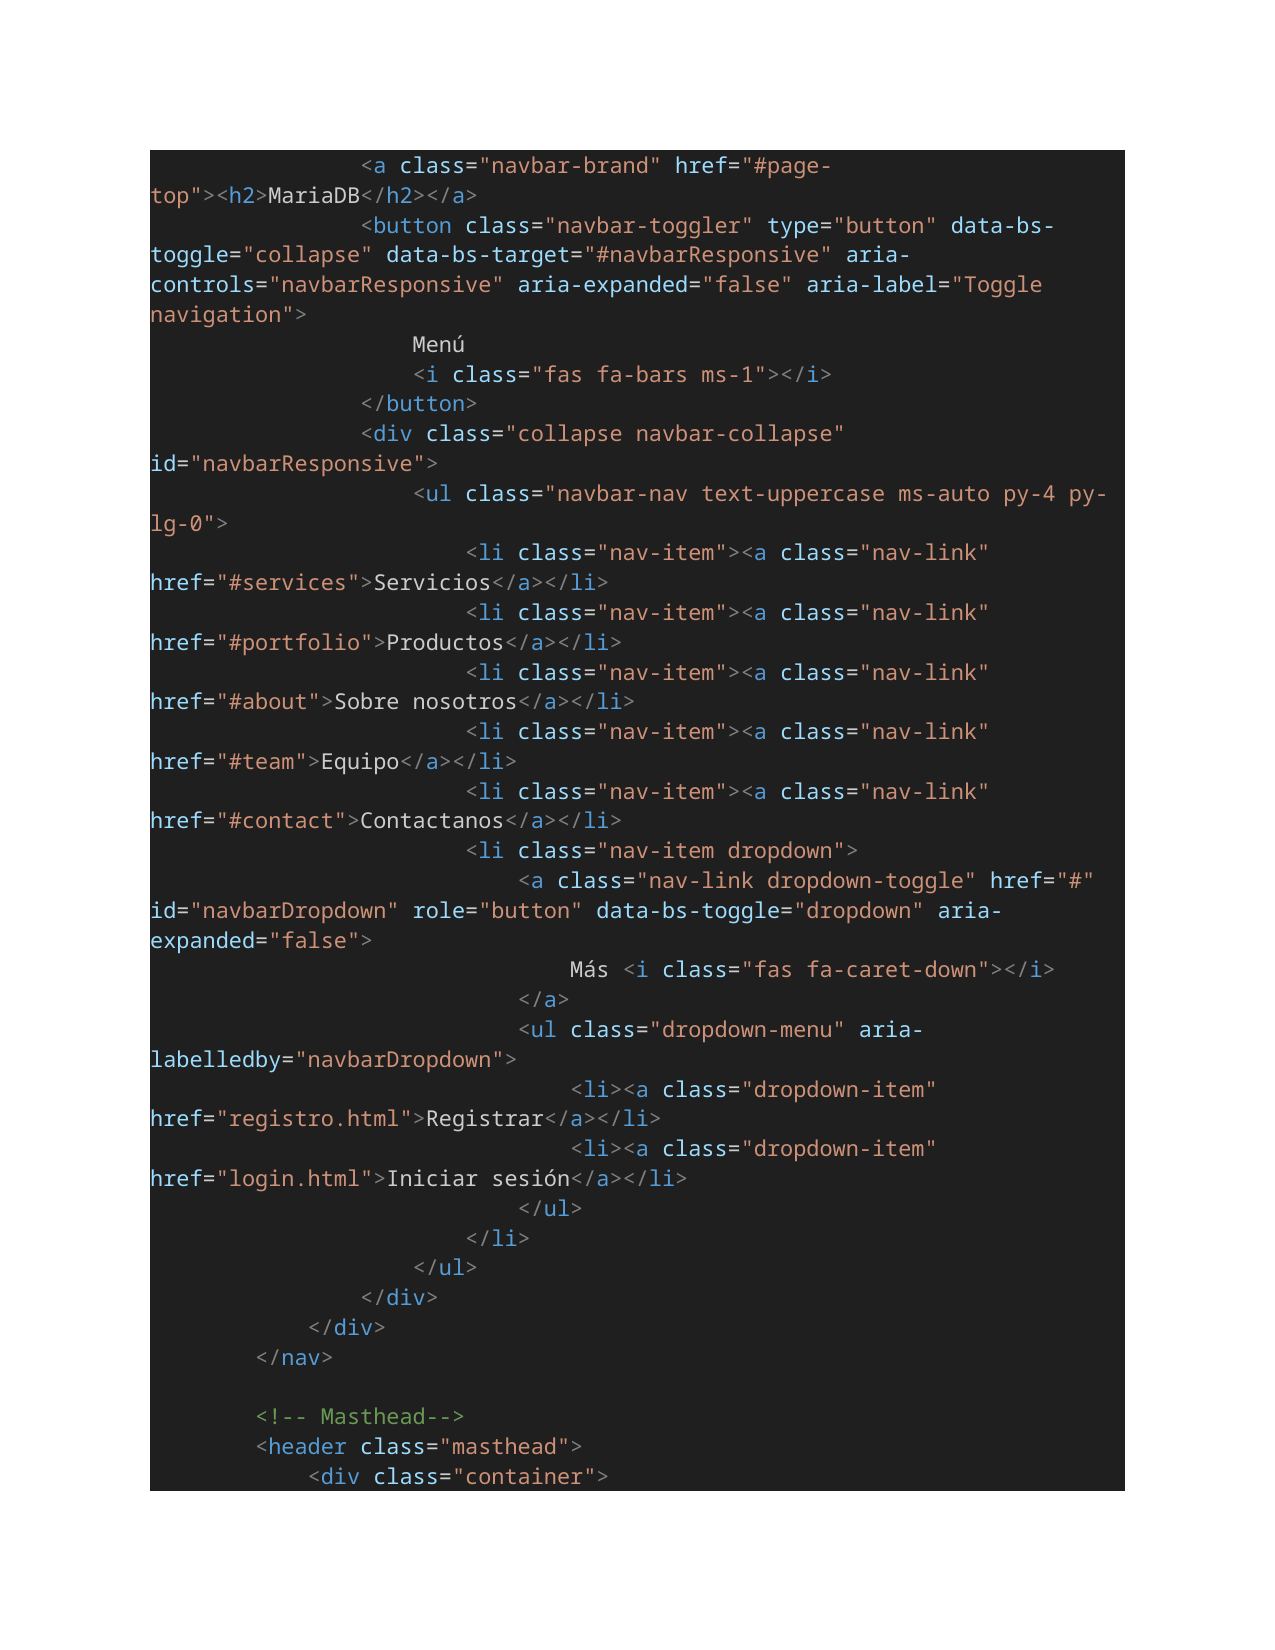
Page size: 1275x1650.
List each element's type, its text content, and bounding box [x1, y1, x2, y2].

text Más <i class="fas fa-caret-down"></i> [150, 954, 1125, 984]
text </div> [150, 1282, 1125, 1312]
text <li class="nav-item"><a class="nav-link" href="#contact">Contactanos</a></li> [150, 776, 1125, 835]
text <button class="navbar-toggler" type="button" data-bs-toggle="collapse" data-bs-target="#navbarResponsive" aria-controls="navbarResponsive" aria-expanded="false" aria-label="Toggle navigation"> [150, 209, 1125, 329]
text <div class="collapse navbar-collapse" id="navbarResponsive"> [150, 418, 1125, 478]
text </li> [150, 1222, 1125, 1252]
text </ul> [150, 1193, 1125, 1222]
text <li class="nav-item dropdown"> [150, 835, 1125, 865]
text <ul class="navbar-nav text-uppercase ms-auto py-4 py-lg-0"> [150, 478, 1125, 537]
text </div> [150, 1312, 1125, 1342]
text <li class="nav-item"><a class="nav-link" href="#about">Sobre nosotros</a></li> [150, 656, 1125, 716]
text <!-- Masthead--> [150, 1401, 1125, 1431]
text <a class="nav-link dropdown-toggle" href="#" id="navbarDropdown" role="button" data-bs-toggle="dropdown" aria-expanded="false"> [150, 865, 1125, 954]
text <i class="fas fa-bars ms-1"></i> [150, 358, 1125, 388]
text <header class="masthead"> [150, 1431, 1125, 1461]
text </button> [150, 388, 1125, 418]
text Menú [150, 329, 1125, 358]
text <li class="nav-item"><a class="nav-link" href="#portfolio">Productos</a></li> [150, 597, 1125, 656]
text <li class="nav-item"><a class="nav-link" href="#services">Servicios</a></li> [150, 537, 1125, 597]
text </nav> [150, 1342, 1125, 1371]
text <li><a class="dropdown-item" href="login.html">Iniciar sesión</a></li> [150, 1133, 1125, 1193]
text <li class="nav-item"><a class="nav-link" href="#team">Equipo</a></li> [150, 716, 1125, 776]
text <div class="container"> [150, 1461, 1125, 1491]
text <a class="navbar-brand" href="#page-top"><h2>MariaDB</h2></a> [150, 150, 1125, 209]
text <ul class="dropdown-menu" aria-labelledby="navbarDropdown"> [150, 1014, 1125, 1073]
text <li><a class="dropdown-item" href="registro.html">Registrar</a></li> [150, 1073, 1125, 1133]
text </ul> [150, 1252, 1125, 1282]
text </a> [150, 984, 1125, 1014]
